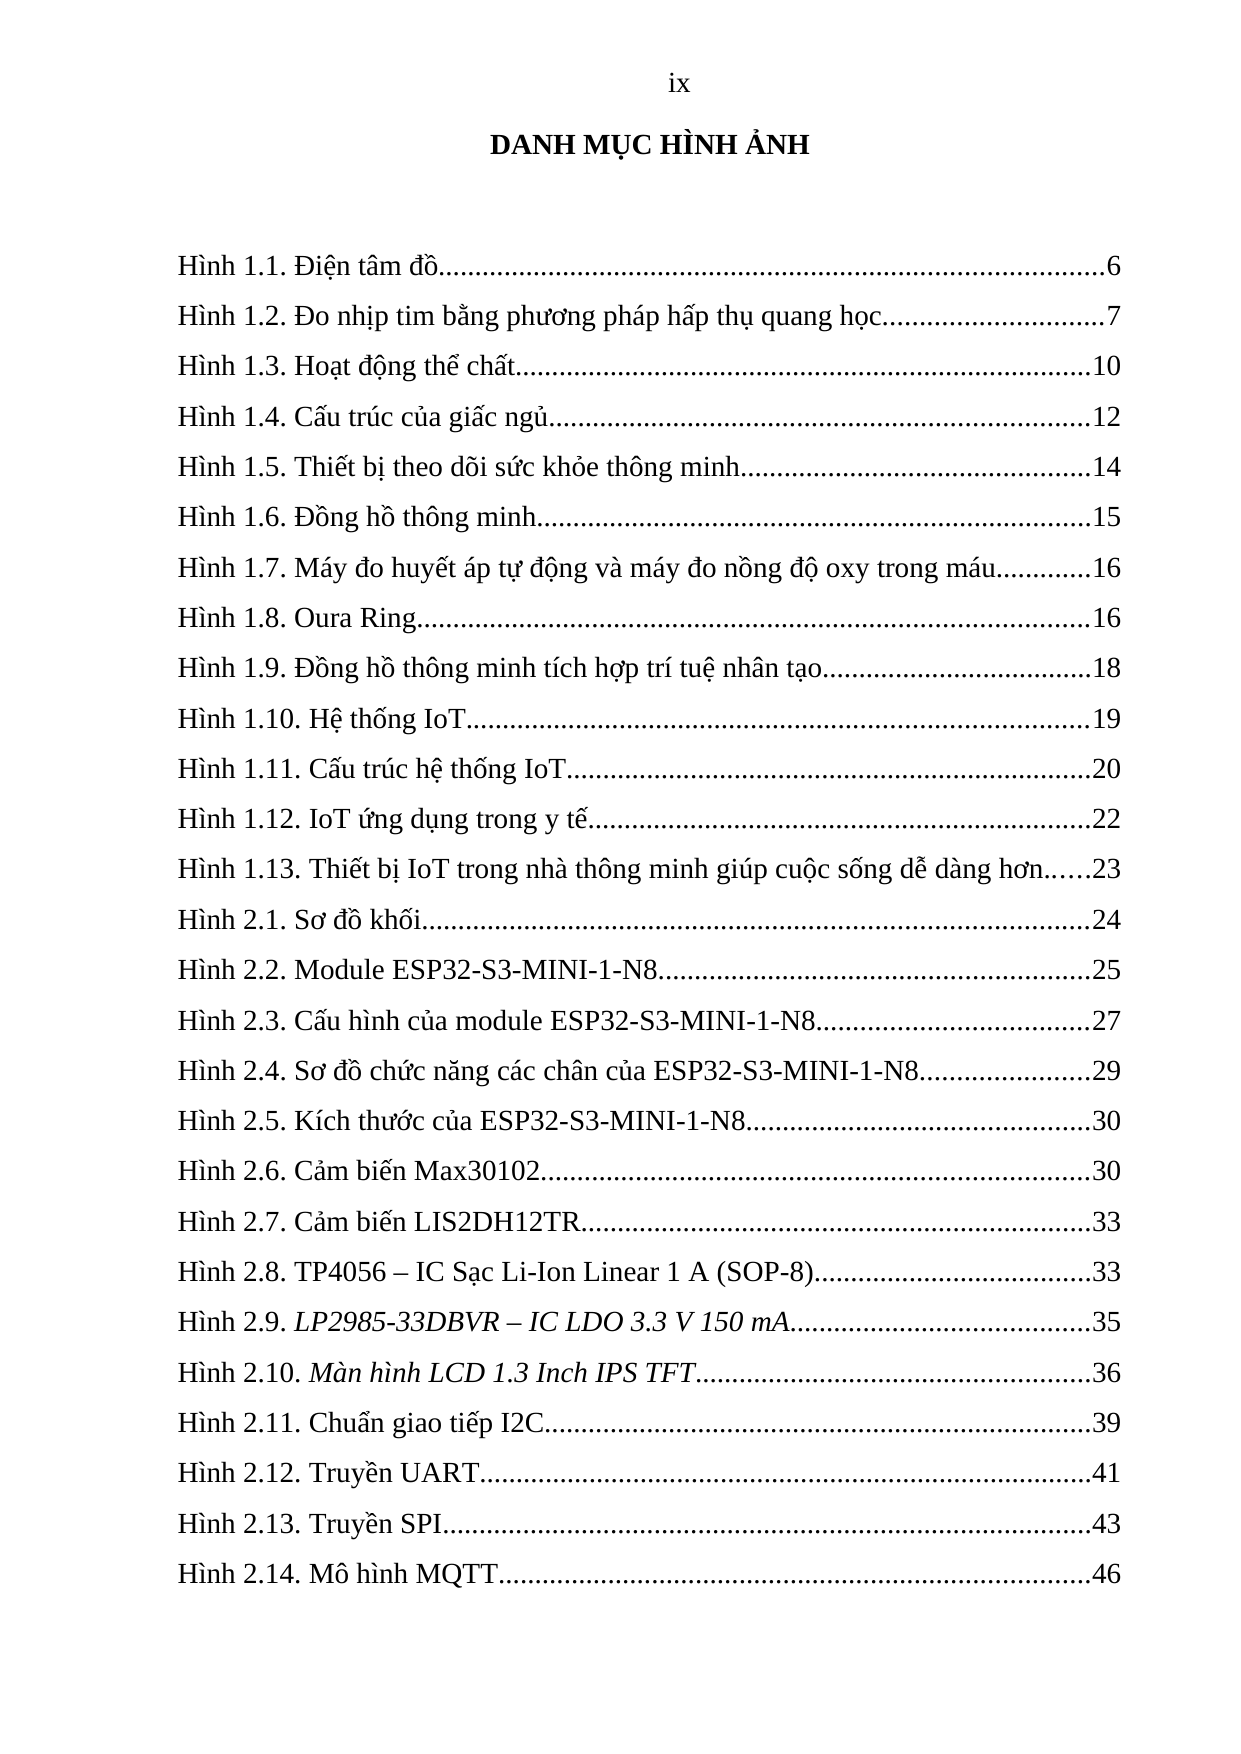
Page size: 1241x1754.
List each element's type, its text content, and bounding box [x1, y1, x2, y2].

text Hình 1.11. Cấu trúc hệ thống IoT. 20 [177, 751, 1122, 784]
text Hình 2.13. Truyền SPI 43 [177, 1506, 1122, 1539]
text Hình 2.9. LP2985-33DBVR – IC LDO 3.3 V 150 mA 35 [177, 1304, 1122, 1338]
text Hình 2.6. Cảm biến Max30102 30 [177, 1153, 1122, 1187]
text Hình 2.1. Sơ đồ khối 24 [177, 902, 1122, 936]
text Hình 2.3. Cấu hình của module ESP32-S3-MINI-1-N8 27 [177, 1003, 1122, 1036]
text Hình 2.11. Chuẩn giao tiếp I2C 39 [177, 1405, 1122, 1439]
text Hình 1.8. Oura Ring 16 [177, 600, 1122, 634]
text Hình 2.4. Sơ đồ chức năng các chân của ESP32-S3-MINI-1-N8 29 [177, 1053, 1122, 1086]
text Hình 1.1. Điện tâm đồ 6 [177, 248, 1122, 281]
text Hình 1.9. Đồng hồ thông minh tích hợp trí tuệ nhân tạo 18 [177, 650, 1122, 684]
text Hình 1.6. Đồng hồ thông minh. 15 [177, 499, 1122, 533]
text Hình 1.7. Máy đo huyết áp tự động và máy đo nồng độ oxy trong máu 16 [177, 550, 1122, 583]
text Hình 2.2. Module ESP32-S3-MINI-1-N8 25 [177, 952, 1122, 986]
subtitle DANH MỤC HÌNH ẢNH [177, 127, 1122, 161]
text Hình 2.12. Truyền UART 41 [177, 1455, 1122, 1489]
text Hình 2.10. Màn hình LCD 1.3 Inch IPS TFT 36 [177, 1355, 1122, 1388]
text Hình 1.12. IoT ứng dụng trong y tế 22 [177, 801, 1122, 835]
text Hình 2.8. TP4056 – IC Sạc Li-Ion Linear 1 A (SOP-8) 33 [177, 1254, 1122, 1288]
text Hình 1.4. Cấu trúc của giấc ngủ 12 [177, 399, 1122, 432]
text Hình 1.3. Hoạt động thể chất 10 [177, 348, 1122, 382]
text Hình 2.14. Mô hình MQTT 46 [177, 1556, 1122, 1589]
text Hình 2.7. Cảm biến LIS2DH12TR 33 [177, 1204, 1122, 1237]
text Hình 1.10. Hệ thống IoT. 19 [177, 701, 1122, 734]
text Hình 1.2. Đo nhịp tim bằng phương pháp hấp thụ quang học 7 [177, 298, 1122, 332]
text Hình 1.5. Thiết bị theo dõi sức khỏe thông minh 14 [177, 449, 1122, 483]
text Hình 2.5. Kích thước của ESP32-S3-MINI-1-N8 30 [177, 1103, 1122, 1137]
